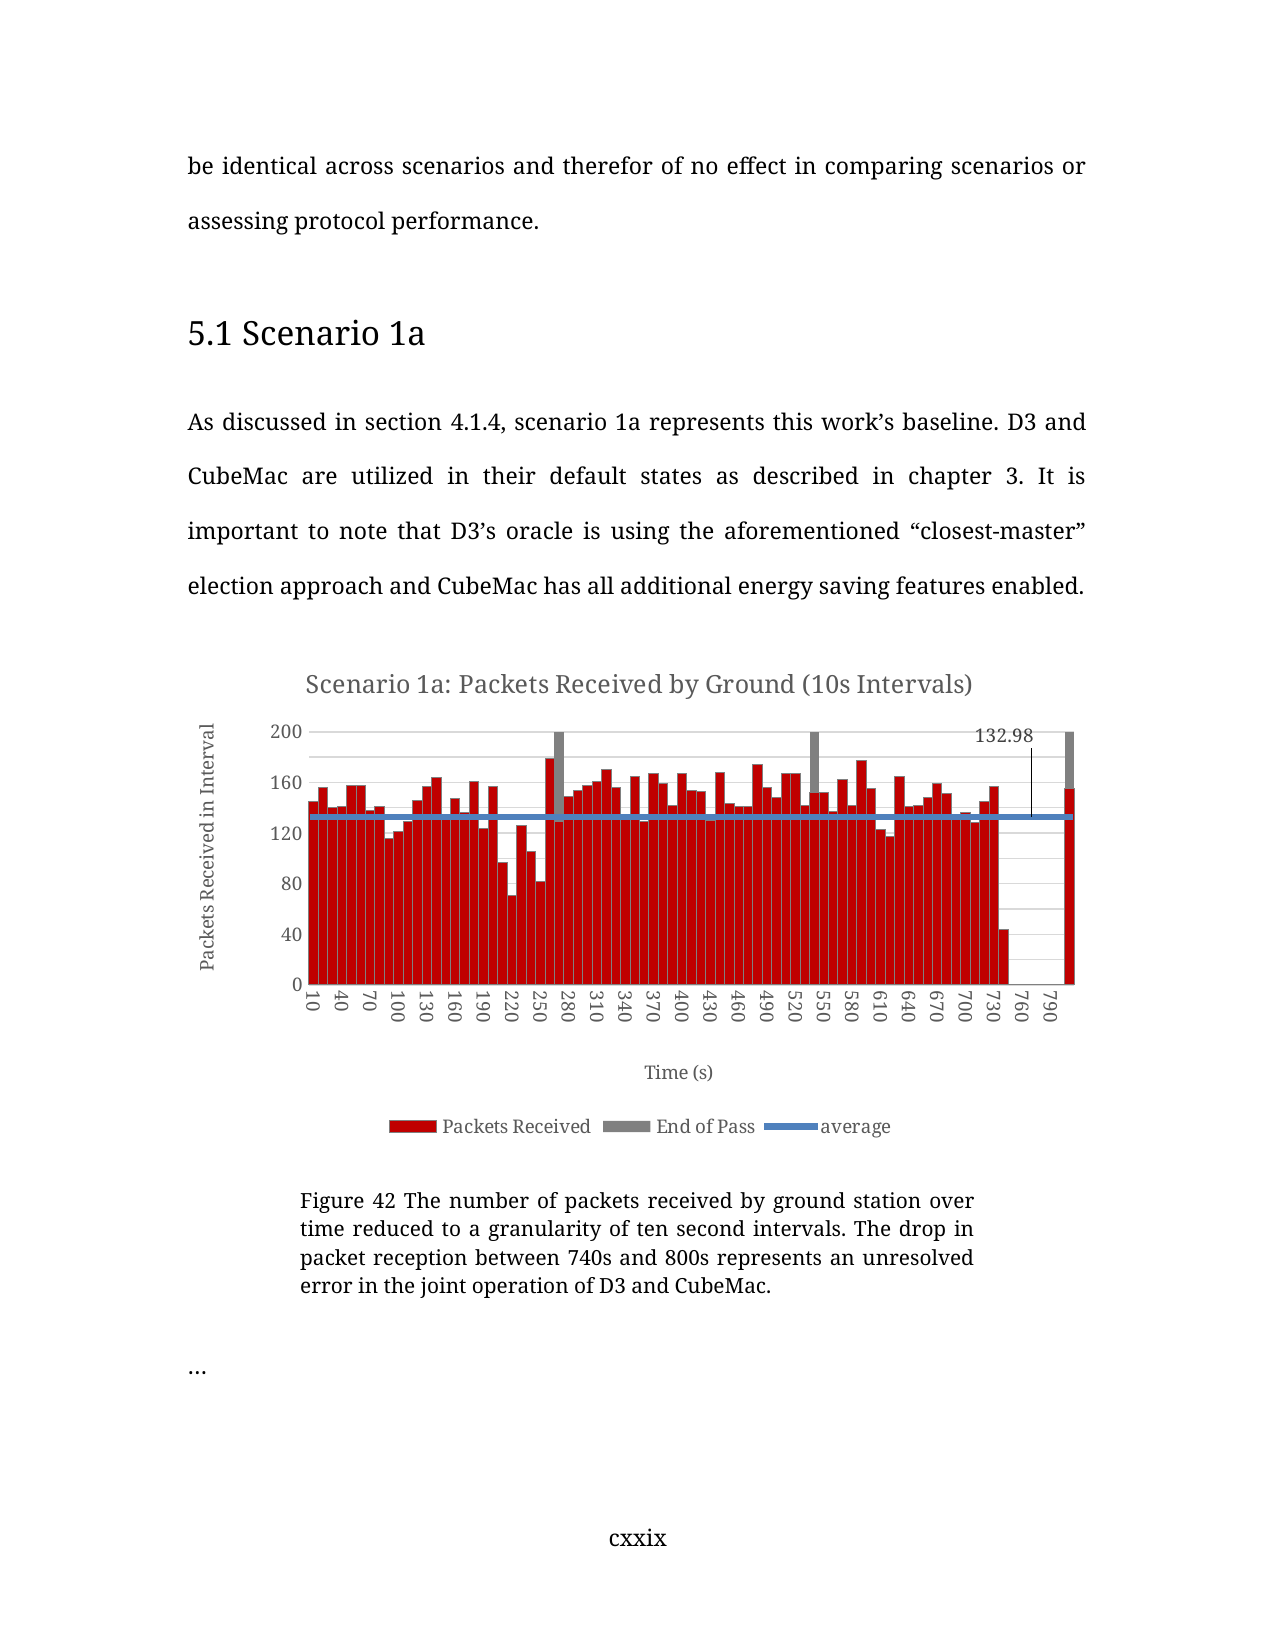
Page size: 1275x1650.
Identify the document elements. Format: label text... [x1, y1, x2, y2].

text … [187, 1350, 1087, 1381]
subtitle Scenario 1a [187, 309, 1087, 355]
text Figure 42 The number of packets received by ground station over time reduced to a granularity of ten second intervals. The drop in packet reception between 740s and 800s represents an unresolved error in the joint operation of D3 and CubeMac. [300, 1186, 975, 1300]
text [187, 150, 1087, 236]
text As discussed in section 4.1.4, scenario 1a represents this work’s baseline. D3 and CubeMac are utilized in their default states as described in chapter 3. It is important to note that D3’s oracle is using the aforementioned “closest-master” election approach and CubeMac has all additional energy saving features enabled. [187, 406, 1087, 601]
